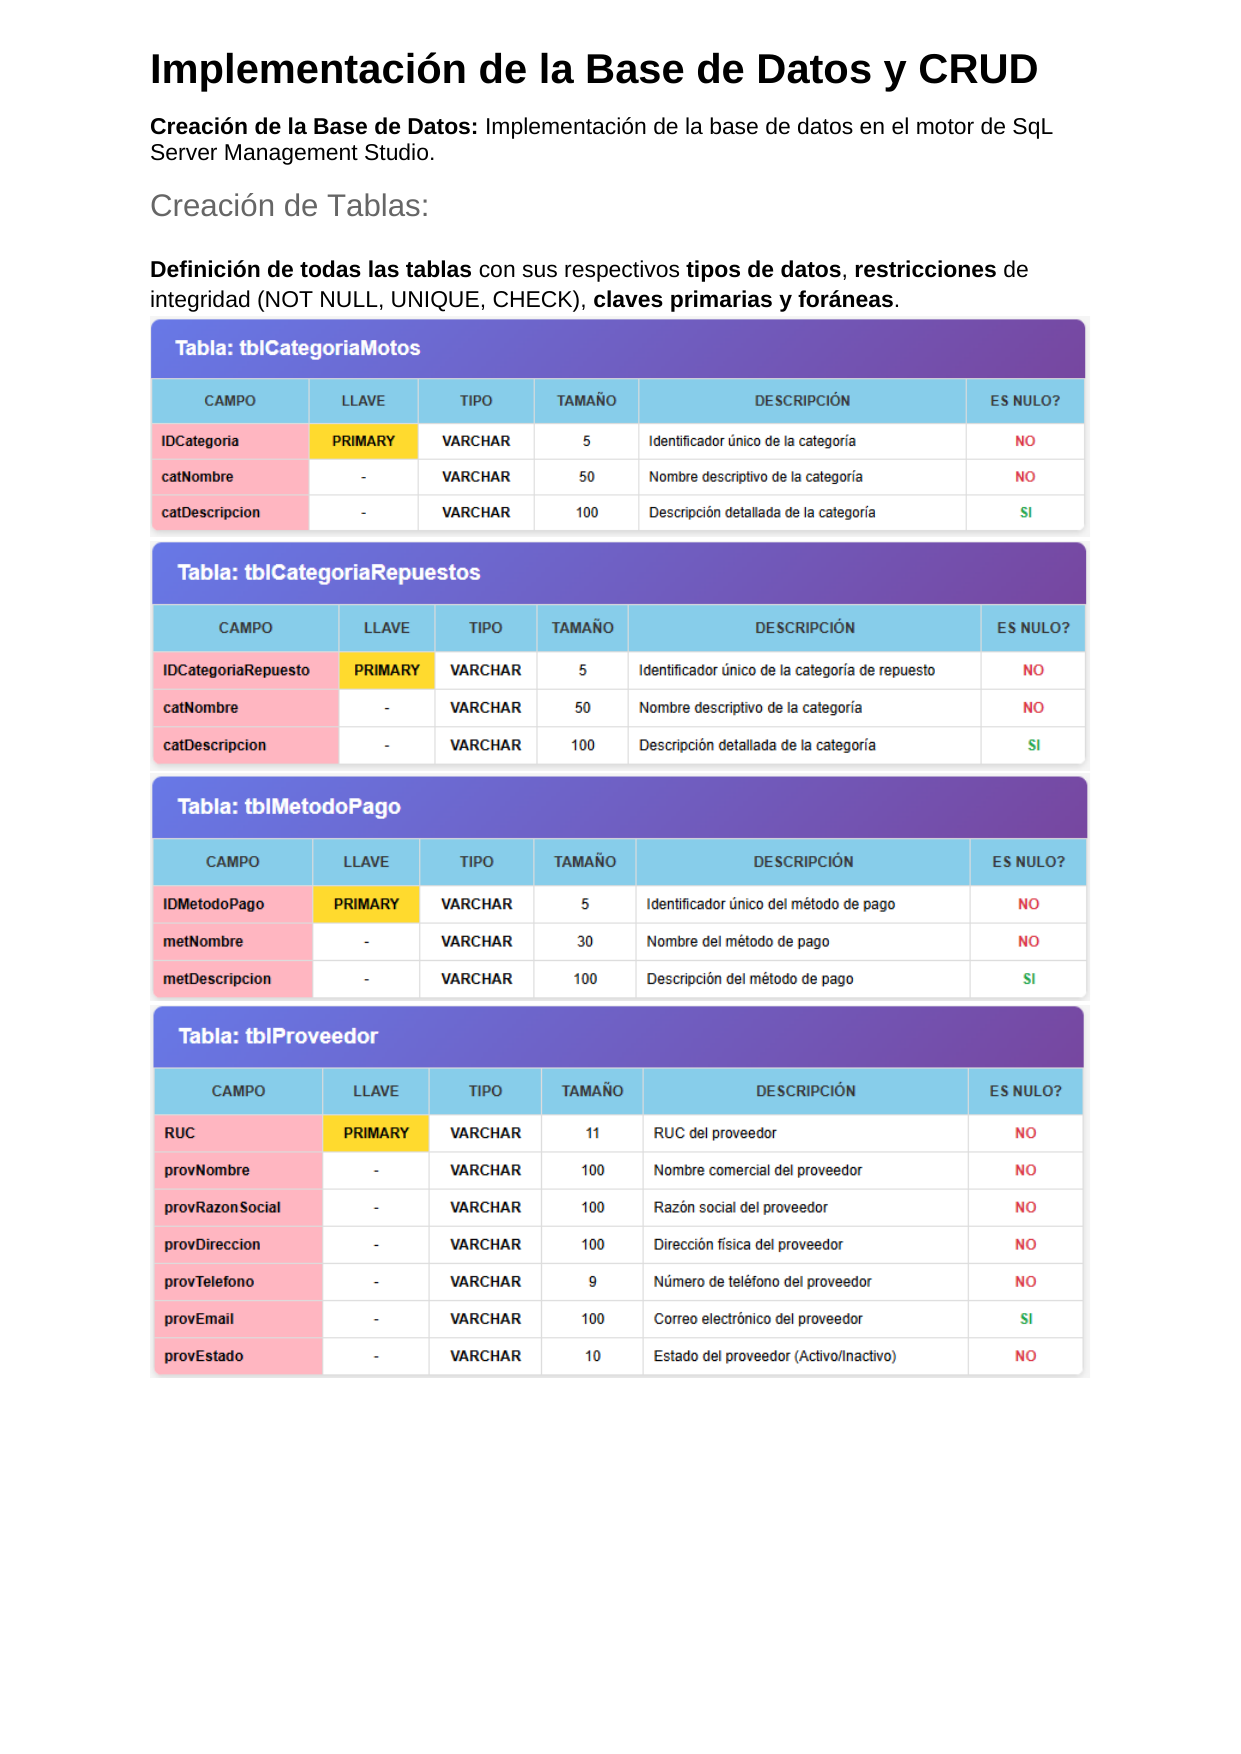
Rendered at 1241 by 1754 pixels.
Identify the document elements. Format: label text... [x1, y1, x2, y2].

picture [150, 773, 1091, 1001]
subtitle Creación de Tablas: [150, 187, 1090, 222]
picture [150, 541, 1091, 771]
picture [150, 316, 1091, 537]
text Creación de la Base de Datos: Implementación de la base de datos en el motor de SqL Server Management Studio. [150, 113, 1090, 166]
subtitle Implementación de la Base de Datos y CRUD [150, 44, 1090, 92]
text Definición de todas las tablas con sus respectivos tipos de datos, restricciones de integridad (NOT NULL, UNIQUE, CHECK), claves primarias y foráneas. [150, 256, 1090, 312]
picture [150, 1005, 1091, 1378]
